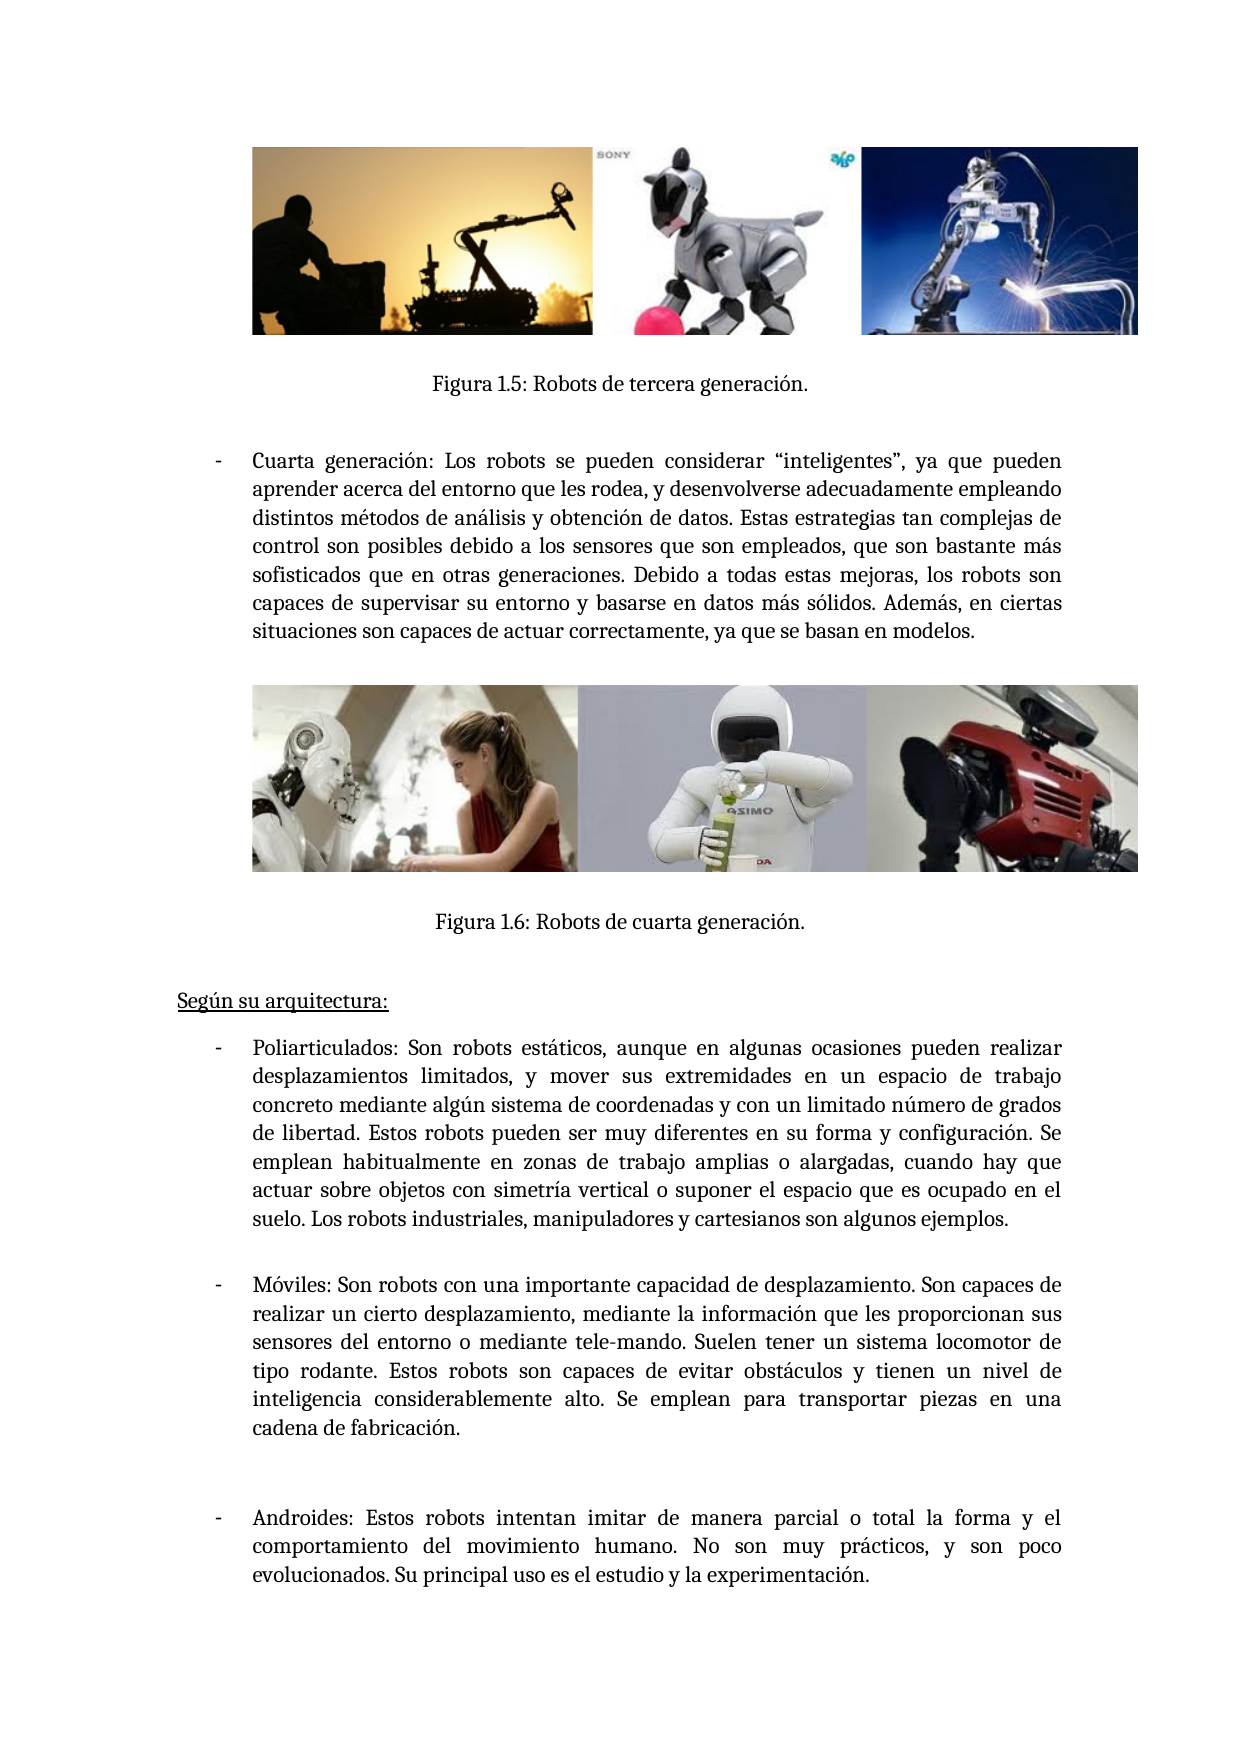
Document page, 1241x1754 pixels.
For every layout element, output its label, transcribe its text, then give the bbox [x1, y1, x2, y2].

text Según su arquitectura: [177, 988, 1063, 1014]
text Figura 1.5: Robots de tercera generación. [177, 371, 1063, 397]
list Androides: Estos robots intentan imitar de manera parcial o total la forma y el comportamiento del movimiento humano. No son muy prácticos, y son poco evolucionados. Su principal uso es el estudio y la experimentación. [215, 1503, 1063, 1588]
list Poliarticulados: Son robots estáticos, aunque en algunas ocasiones pueden realizar desplazamientos limitados, y mover sus extremidades en un espacio de trabajo concreto mediante algún sistema de coordenadas y con un limitado número de grados de libertad. Estos robots pueden ser muy diferentes en su forma y configuración. Se emplean habitualmente en zonas de trabajo amplias o alargadas, cuando hay que actuar sobre objetos con simetría vertical o suponer el espacio que es ocupado en el suelo. Los robots industriales, manipuladores y cartesianos son algunos ejemplos. [215, 1033, 1063, 1232]
list Cuarta generación: Los robots se pueden considerar “inteligentes”, ya que pueden aprender acerca del entorno que les rodea, y desenvolverse adecuadamente empleando distintos métodos de análisis y obtención de datos. Estas estrategias tan complejas de control son posibles debido a los sensores que son empleados, que son bastante más sofisticados que en otras generaciones. Debido a todas estas mejoras, los robots son capaces de supervisar su entorno y basarse en datos más sólidos. Además, en ciertas situaciones son capaces de actuar correctamente, ya que se basan en modelos. [215, 446, 1063, 645]
picture [252, 147, 1138, 335]
list Móviles: Son robots con una importante capacidad de desplazamiento. Son capaces de realizar un cierto desplazamiento, mediante la información que les proporcionan sus sensores del entorno o mediante tele-mando. Suelen tener un sistema locomotor de tipo rodante. Estos robots son capaces de evitar obstáculos y tienen un nivel de inteligencia considerablemente alto. Se emplean para transportar piezas en una cadena de fabricación. [215, 1271, 1063, 1441]
text Figura 1.6: Robots de cuarta generación. [177, 908, 1063, 935]
picture [252, 685, 1138, 872]
